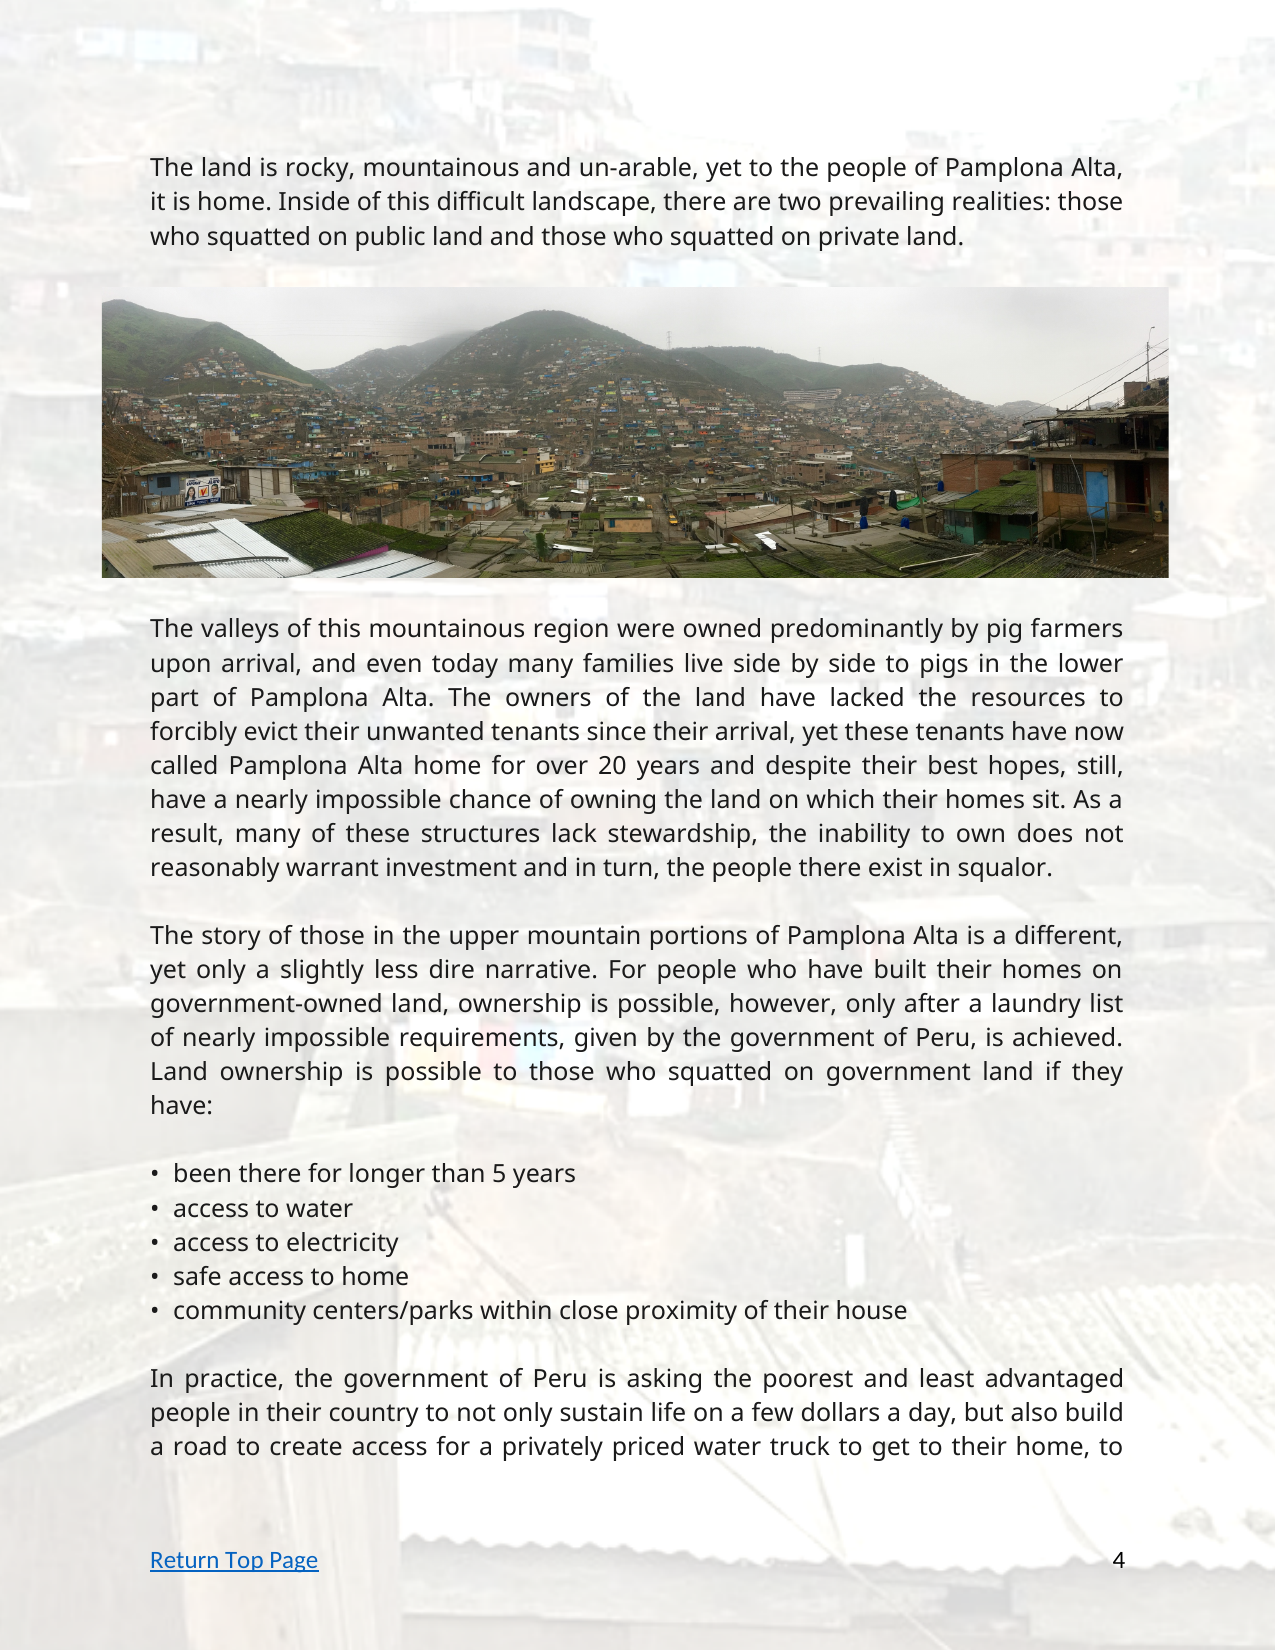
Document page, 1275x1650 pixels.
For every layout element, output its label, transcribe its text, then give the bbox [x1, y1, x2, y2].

list access to electricity [150, 1224, 1125, 1258]
list access to water [150, 1190, 1125, 1224]
text The valleys of this mountainous region were owned predominantly by pig farmers upon arrival, and even today many families live side by side to pigs in the lower part of Pamplona Alta. The owners of the land have lacked the resources to forcibly evict their unwanted tenants since their arrival, yet these tenants have now called Pamplona Alta home for over 20 years and despite their best hopes, still, have a nearly impossible chance of owning the land on which their homes sit. As a result, many of these structures lack stewardship, the inability to own does not reasonably warrant investment and in turn, the people there exist in squalor. [150, 611, 1125, 884]
picture [101, 287, 1169, 578]
text The story of those in the upper mountain portions of Pamplona Alta is a different, yet only a slightly less dire narrative. For people who have built their homes on government-owned land, ownership is possible, however, only after a laundry list of nearly impossible requirements, given by the government of Peru, is achieved. Land ownership is possible to those who squatted on government land if they have: [150, 918, 1125, 1122]
list community centers/parks within close proximity of their house [150, 1292, 1125, 1326]
text The land is rocky, mountainous and un-arable, yet to the people of Pamplona Alta, it is home. Inside of this difficult landscape, there are two prevailing realities: those who squatted on public land and those who squatted on private land. [150, 150, 1125, 252]
list been there for longer than 5 years [150, 1156, 1125, 1190]
list safe access to home [150, 1258, 1125, 1292]
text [150, 1361, 1125, 1463]
